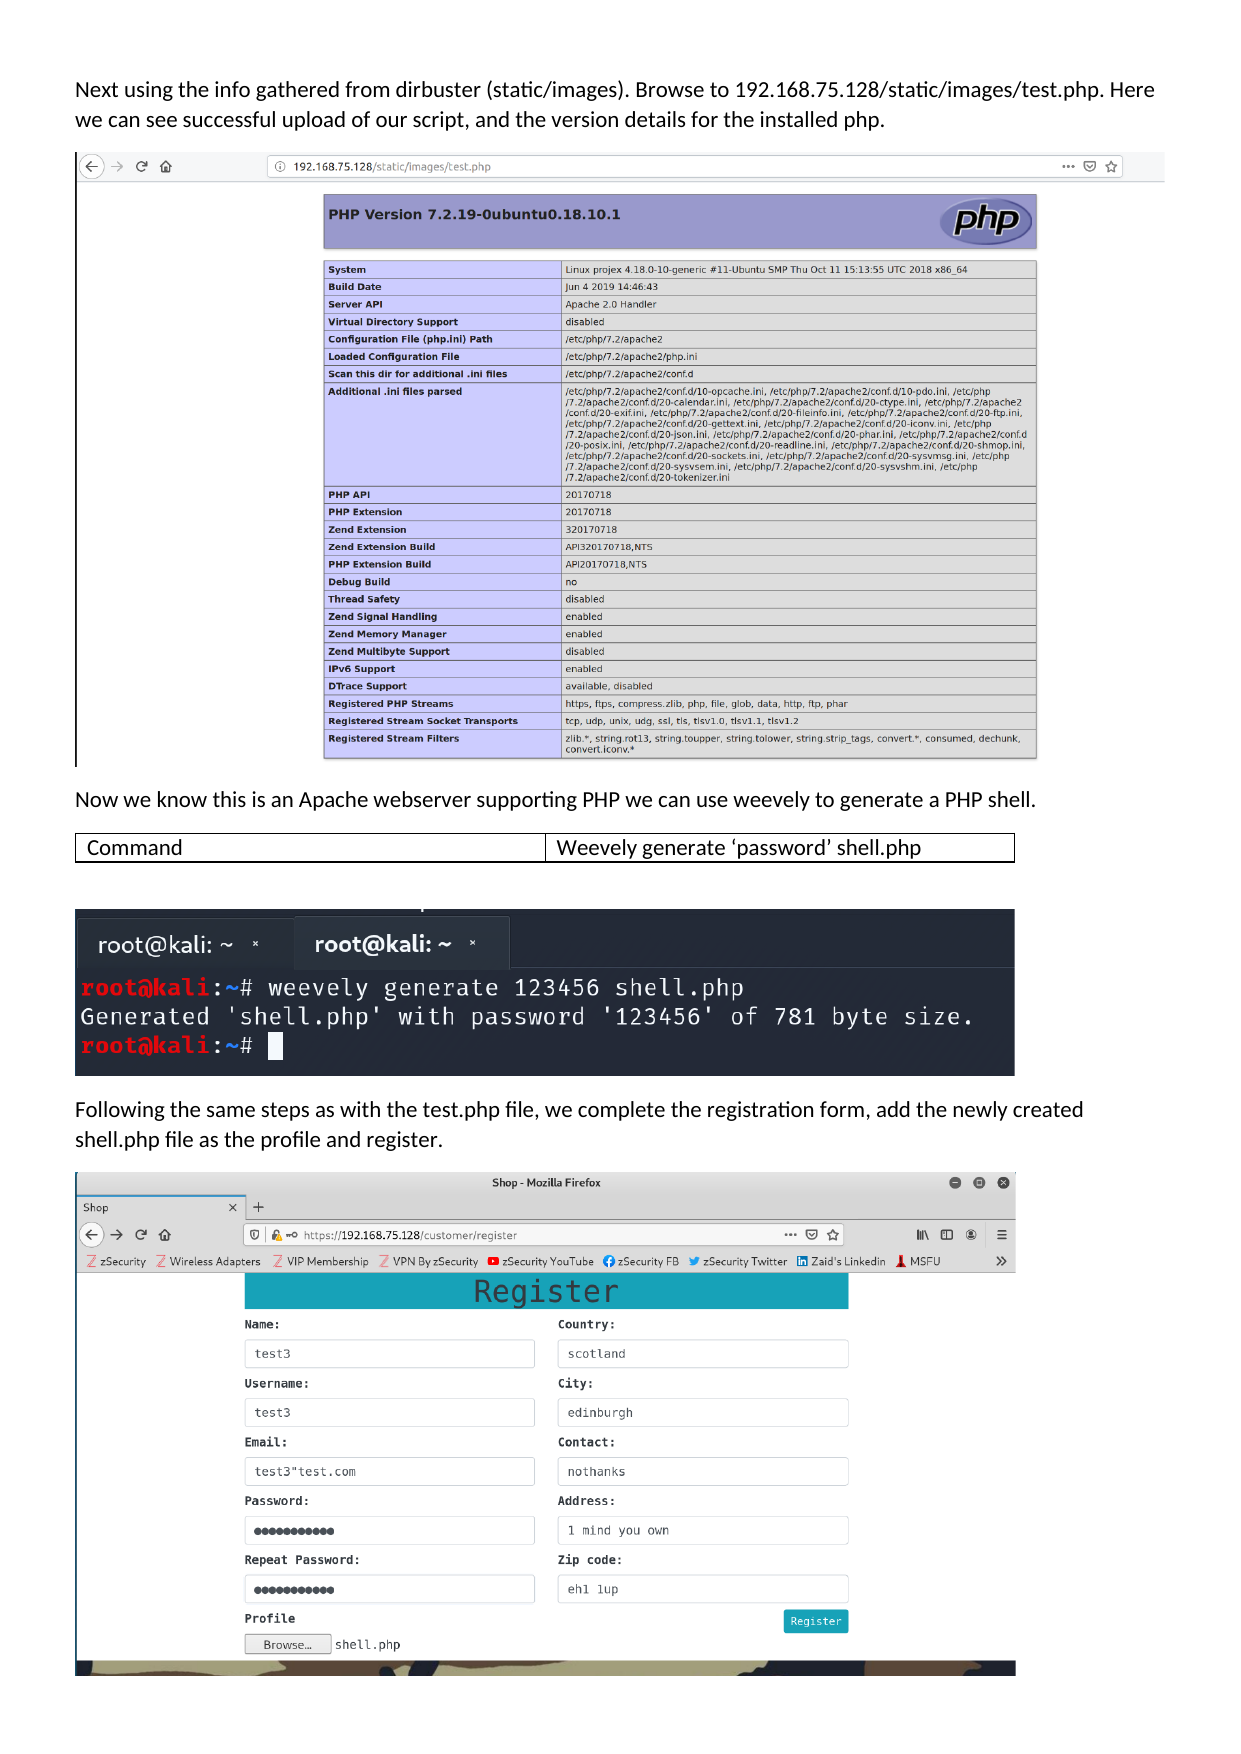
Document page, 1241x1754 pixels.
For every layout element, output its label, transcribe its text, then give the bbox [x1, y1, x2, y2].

text Following the same steps as with the test.php file, we complete the registration form, add the newly created shell.php file as the profile and register. [75, 1095, 1165, 1153]
picture [75, 909, 1015, 1076]
text Now we know this is an Apache webserver supporting PHP we can use weevely to generate a PHP shell. [75, 786, 1165, 813]
table_header Weevely generate ‘password’ shell.php [546, 834, 1014, 861]
picture [75, 1172, 1016, 1676]
text Next using the info gathered from dirbuster (static/images). Browse to 192.168.75.128/static/images/test.php. Here we can see successful upload of our script, and the version details for the installed php. [75, 75, 1165, 133]
table_header Command [76, 834, 545, 861]
picture [75, 152, 1165, 767]
